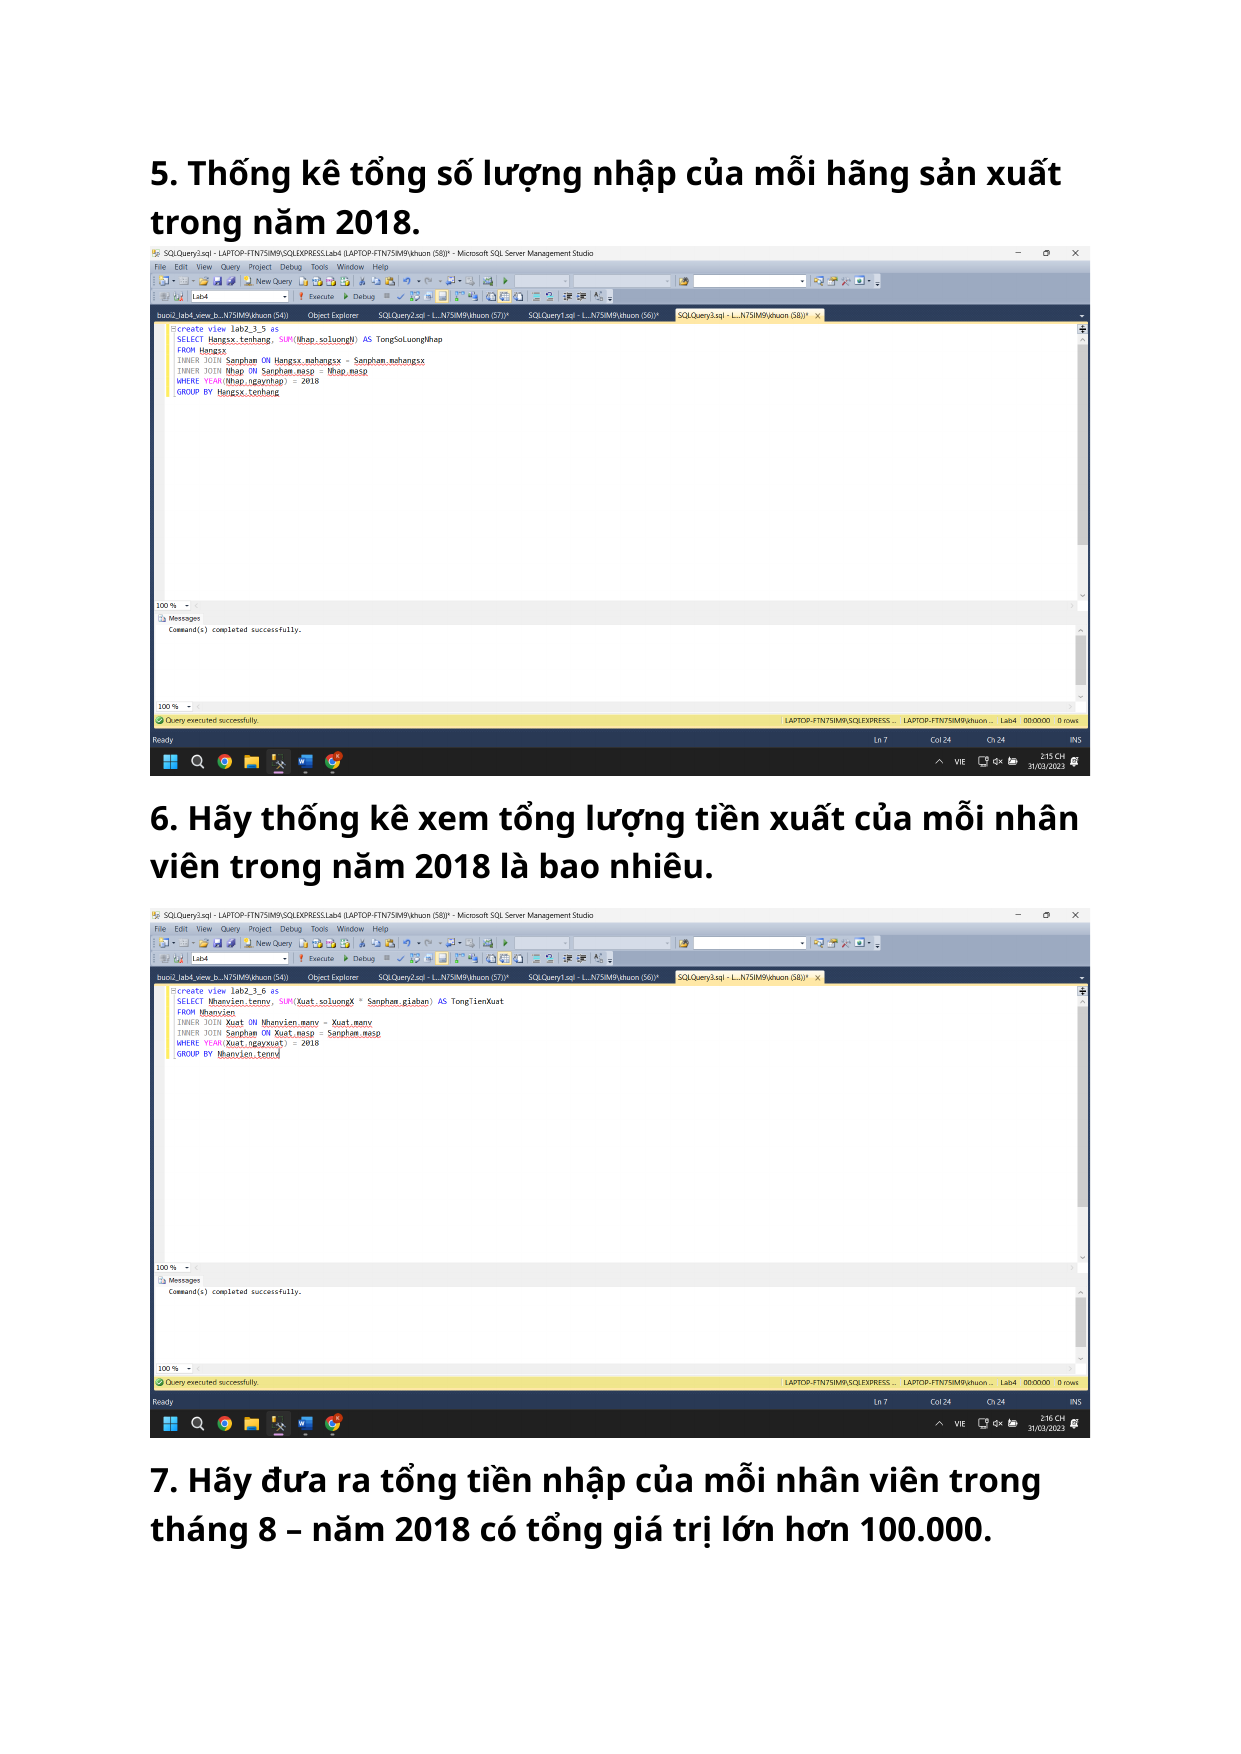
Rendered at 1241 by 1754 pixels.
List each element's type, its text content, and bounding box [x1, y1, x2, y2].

text 5. Thống kê tổng số lượng nhập của mỗi hãng sản xuất trong năm 2018. [150, 150, 1090, 246]
text 7. Hãy đưa ra tổng tiền nhập của mỗi nhân viên trong tháng 8 – năm 2018 có tổng giá trị lớn hơn 100.000. [150, 1457, 1090, 1551]
text 6. Hãy thống kê xem tổng lượng tiền xuất của mỗi nhân viên trong năm 2018 là bao nhiêu. [150, 794, 1090, 889]
picture [150, 246, 1091, 776]
picture [150, 908, 1091, 1438]
